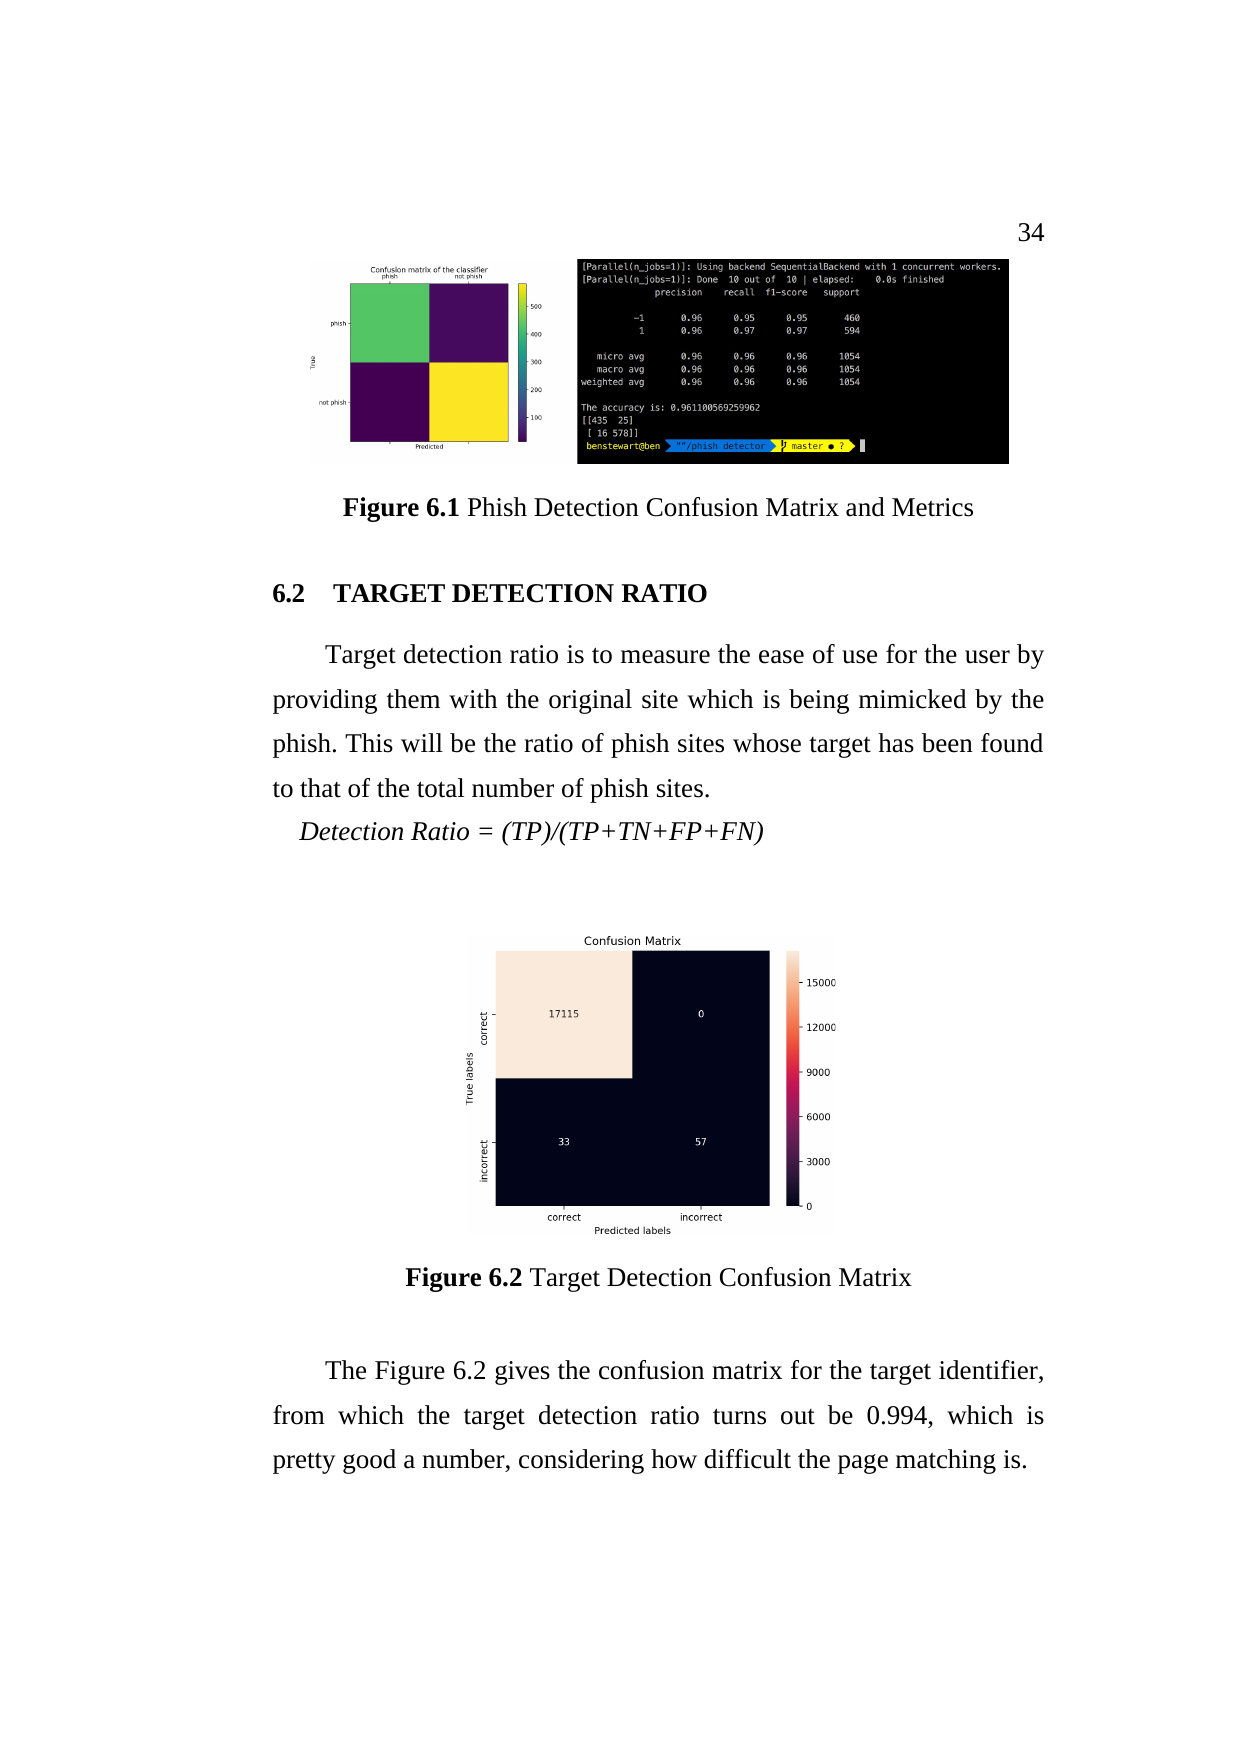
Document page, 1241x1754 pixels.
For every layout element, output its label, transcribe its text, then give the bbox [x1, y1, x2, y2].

text Detection Ratio = (TP)/(TP+TN+FP+FN) [299, 816, 1126, 847]
text Figure 6.2 Target Detection Confusion Matrix [191, 1261, 1126, 1292]
text Figure 6.1 Phish Detection Confusion Matrix and Metrics [191, 491, 1126, 522]
text Target detection ratio is to measure the ease of use for the user by providing them with the original site which is being mimicked by the phish. This will be the ratio of phish sites whose target has been found to that of the total number of phish sites. [272, 638, 1045, 803]
text The Figure 6.2 gives the confusion matrix for the target identifier, from which the target detection ratio turns out be 0.994, which is pretty good a number, considering how difficult the page matching is. [272, 1354, 1045, 1474]
picture [310, 259, 1009, 464]
list TARGET DETECTION RATIO [272, 577, 1126, 608]
picture [466, 936, 836, 1234]
